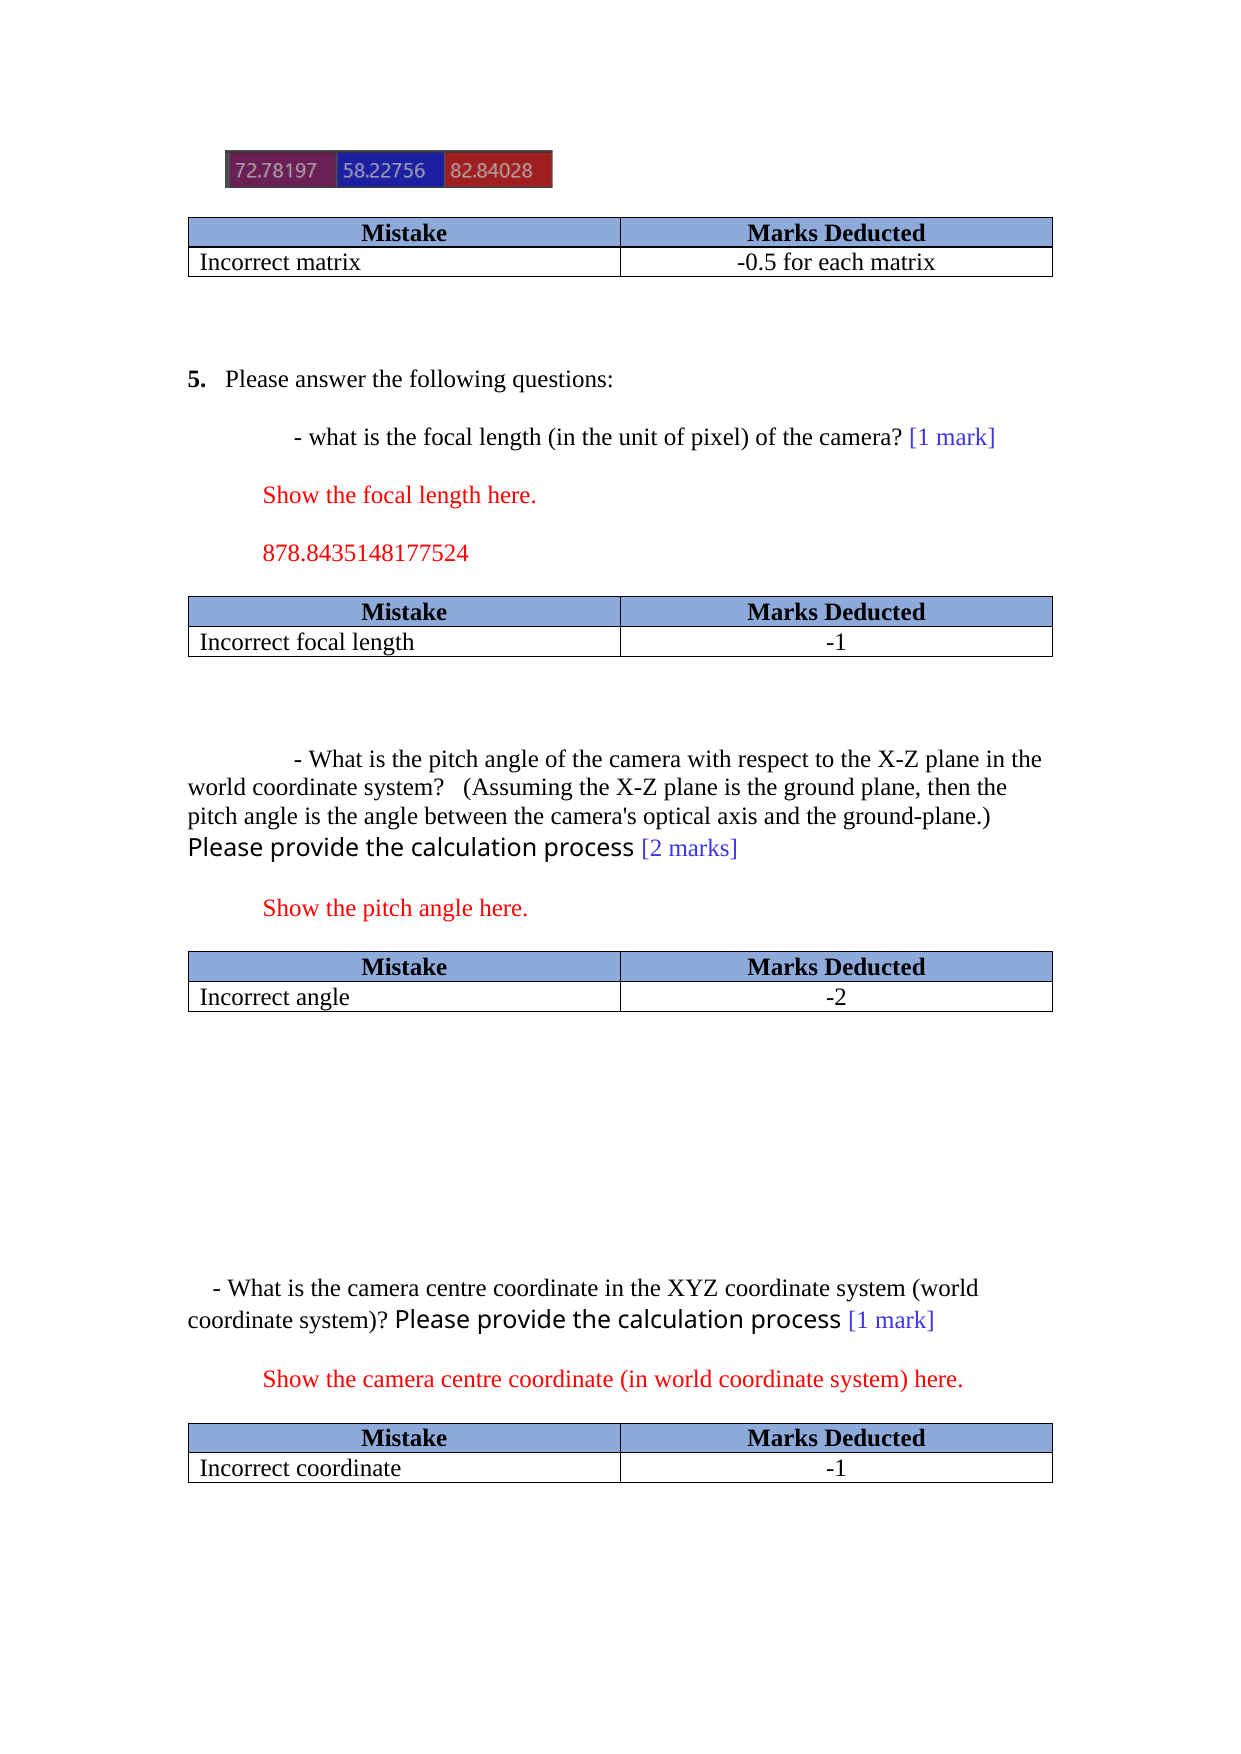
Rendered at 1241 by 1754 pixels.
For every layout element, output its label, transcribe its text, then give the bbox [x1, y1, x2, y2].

table_header Marks Deducted [621, 952, 1052, 981]
table_header Marks Deducted [621, 218, 1052, 246]
table_header Mistake [189, 597, 620, 626]
table_cell -2 [621, 982, 1052, 1011]
table_header Marks Deducted [621, 1424, 1052, 1452]
table_header Mistake [189, 1424, 620, 1452]
list Please answer the following questions: [187, 364, 1053, 393]
table_cell -0.5 for each matrix [621, 248, 1052, 276]
picture [225, 150, 553, 188]
table_cell -1 [621, 1453, 1052, 1482]
table_cell Incorrect focal length [189, 627, 620, 656]
text Show the focal length here. [187, 480, 1053, 509]
table_header Mistake [189, 952, 620, 981]
table_header Marks Deducted [621, 597, 1052, 626]
table_header Mistake [189, 218, 620, 246]
text - What is the pitch angle of the camera with respect to the X-Z plane in the world coordinate system? (Assuming the X-Z plane is the ground plane, then the pitch angle is the angle between the camera's optical axis and the ground-plane.) Please provide the calculation process [2 marks] [187, 744, 1053, 864]
text Show the camera centre coordinate (in world coordinate system) here. [262, 1364, 1053, 1393]
text Show the pitch angle here. [262, 893, 1053, 922]
table_cell Incorrect coordinate [189, 1453, 620, 1482]
text 878.8435148177524 [187, 538, 1053, 567]
table_cell -1 [621, 627, 1052, 656]
table_cell Incorrect angle [189, 982, 620, 1011]
text - what is the focal length (in the unit of pixel) of the camera? [1 mark] [187, 422, 1053, 451]
text - What is the camera centre coordinate in the XYZ coordinate system (world coordinate system)? Please provide the calculation process [1 mark] [187, 1273, 1053, 1335]
table_cell Incorrect matrix [189, 248, 620, 276]
